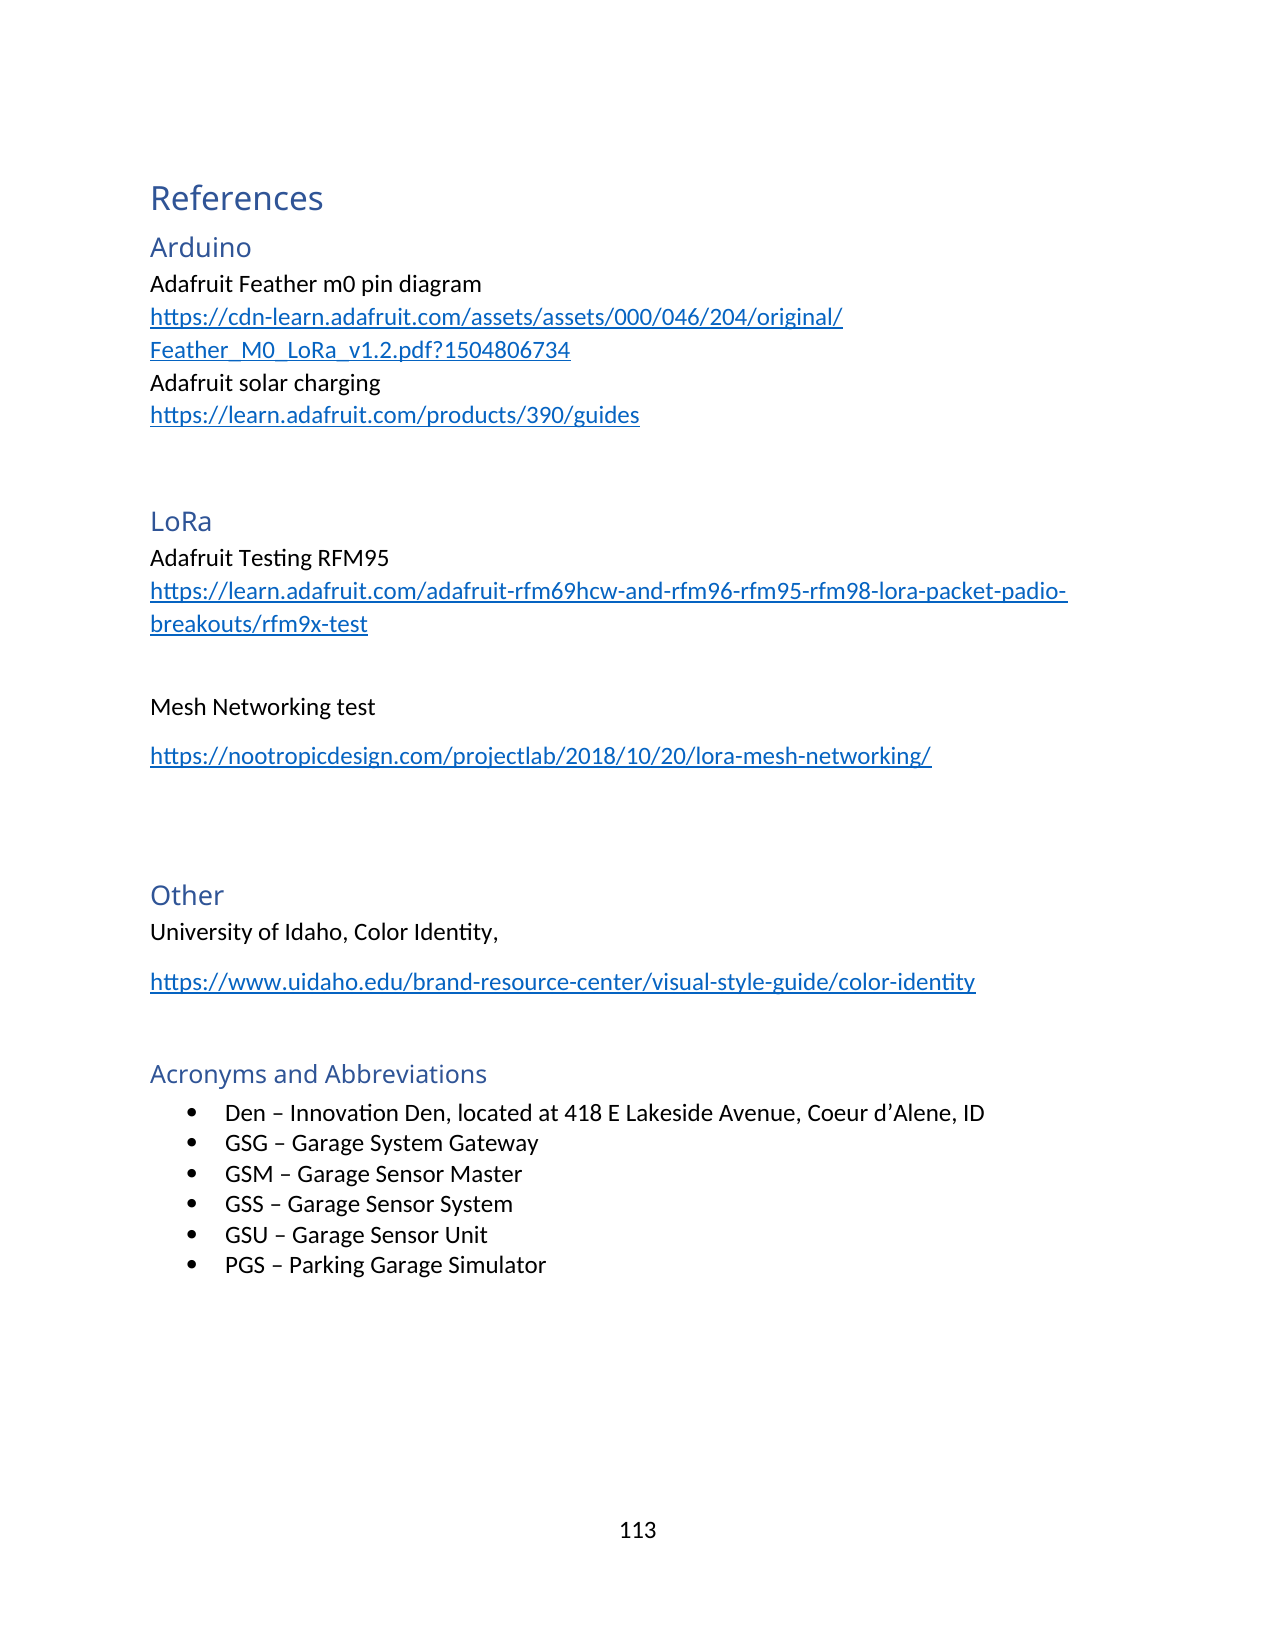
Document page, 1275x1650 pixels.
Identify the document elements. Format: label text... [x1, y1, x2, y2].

subtitle Arduino [150, 228, 1125, 265]
text https://learn.adafruit.com/adafruit-rfm69hcw-and-rfm96-rfm95-rfm98-lora-packet-padio-breakouts/rfm9x-test [150, 575, 1125, 639]
list PGS – Parking Garage Simulator [187, 1249, 1125, 1280]
text Mesh Networking test [150, 691, 1125, 721]
list Den – Innovation Den, located at 418 E Lakeside Avenue, Coeur d’Alene, ID [187, 1097, 1125, 1127]
list GSS – Garage Sensor System [187, 1188, 1125, 1219]
text https://www.uidaho.edu/brand-resource-center/visual-style-guide/color-identity [150, 966, 1125, 996]
subtitle References [150, 175, 1125, 220]
text Adafruit Feather m0 pin diagram [150, 268, 1125, 298]
subtitle Acronyms and Abbreviations [150, 1057, 1125, 1091]
list GSU – Garage Sensor Unit [187, 1219, 1125, 1249]
text https://nootropicdesign.com/projectlab/2018/10/20/lora-mesh-networking/ [150, 740, 1125, 771]
text https://learn.adafruit.com/products/390/guides [150, 399, 1125, 430]
text University of Idaho, Color Identity, [150, 916, 1125, 947]
list GSM – Garage Sensor Master [187, 1158, 1125, 1188]
list GSG – Garage System Gateway [187, 1127, 1125, 1158]
text https://cdn-learn.adafruit.com/assets/assets/000/046/204/original/Feather_M0_LoRa_v1.2.pdf?1504806734 [150, 301, 1125, 364]
text Adafruit Testing RFM95 [150, 542, 1125, 573]
subtitle LoRa [150, 502, 1125, 539]
text Adafruit solar charging [150, 367, 1125, 397]
subtitle Other [150, 876, 1125, 913]
